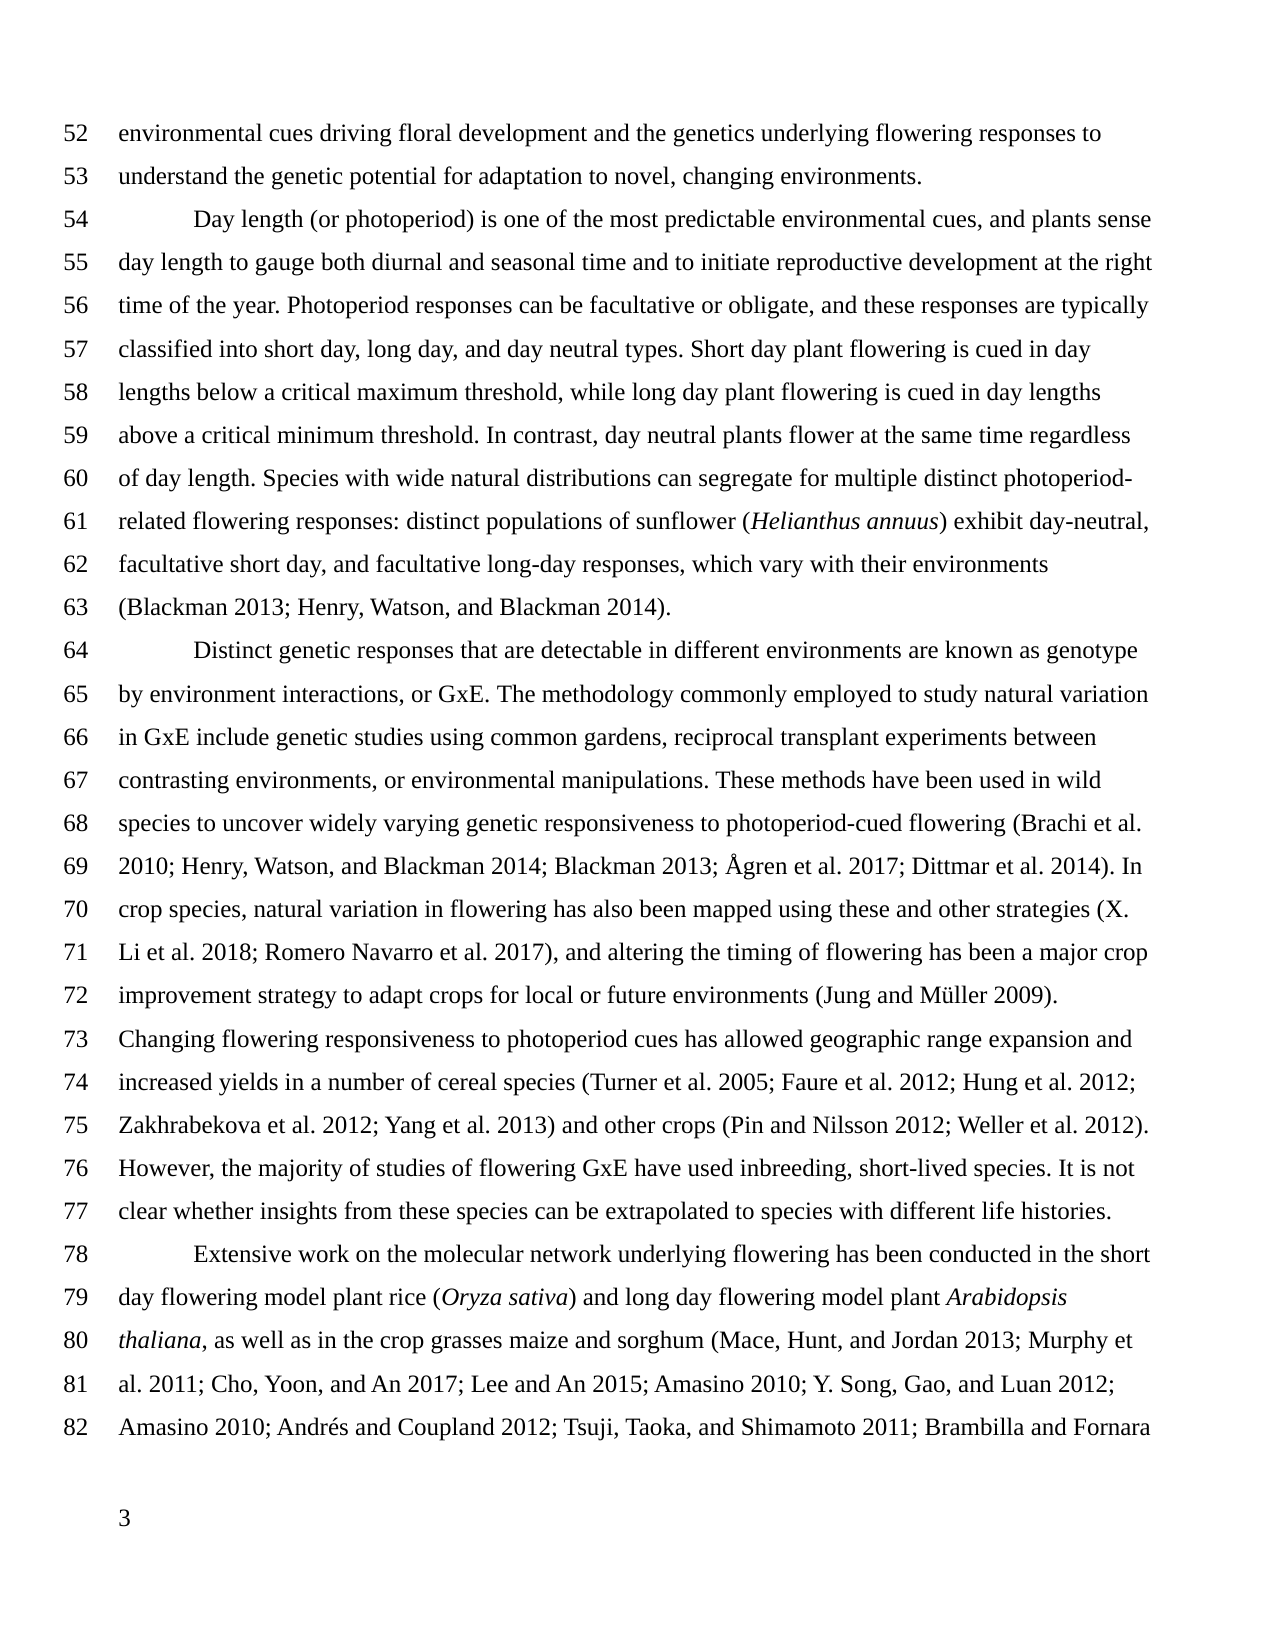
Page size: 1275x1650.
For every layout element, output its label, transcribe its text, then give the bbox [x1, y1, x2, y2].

text Day length (or photoperiod) is one of the most predictable environmental cues, and plants sense day length to gauge both diurnal and seasonal time and to initiate reproductive development at the right time of the year. Photoperiod responses can be facultative or obligate, and these responses are typically classified into short day, long day, and day neutral types. Short day plant flowering is cued in day lengths below a critical maximum threshold, while long day plant flowering is cued in day lengths above a critical minimum threshold. In contrast, day neutral plants flower at the same time regardless of day length. Species with wide natural distributions can segregate for multiple distinct photoperiod-related flowering responses: distinct populations of sunflower (Helianthus annuus) exhibit day-neutral, facultative short day, and facultative long-day responses, which vary with their environments (Blackman 2013; Henry, Watson, and Blackman 2014). [118, 204, 1157, 621]
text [118, 1239, 1157, 1441]
text Distinct genetic responses that are detectable in different environments are known as genotype by environment interactions, or GxE. The methodology commonly employed to study natural variation in GxE include genetic studies using common gardens, reciprocal transplant experiments between contrasting environments, or environmental manipulations. These methods have been used in wild species to uncover widely varying genetic responsiveness to photoperiod-cued flowering (Brachi et al. 2010; Henry, Watson, and Blackman 2014; Blackman 2013; Ågren et al. 2017; Dittmar et al. 2014). In crop species, natural variation in flowering has also been mapped using these and other strategies (X. Li et al. 2018; Romero Navarro et al. 2017), and altering the timing of flowering has been a major crop improvement strategy to adapt crops for local or future environments (Jung and Müller 2009). Changing flowering responsiveness to photoperiod cues has allowed geographic range expansion and increased yields in a number of cereal species (Turner et al. 2005; Faure et al. 2012; Hung et al. 2012; Zakhrabekova et al. 2012; Yang et al. 2013) and other crops (Pin and Nilsson 2012; Weller et al. 2012). However, the majority of studies of flowering GxE have used inbreeding, short-lived species. It is not clear whether insights from these species can be extrapolated to species with different life histories. [118, 636, 1157, 1225]
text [118, 118, 1157, 190]
